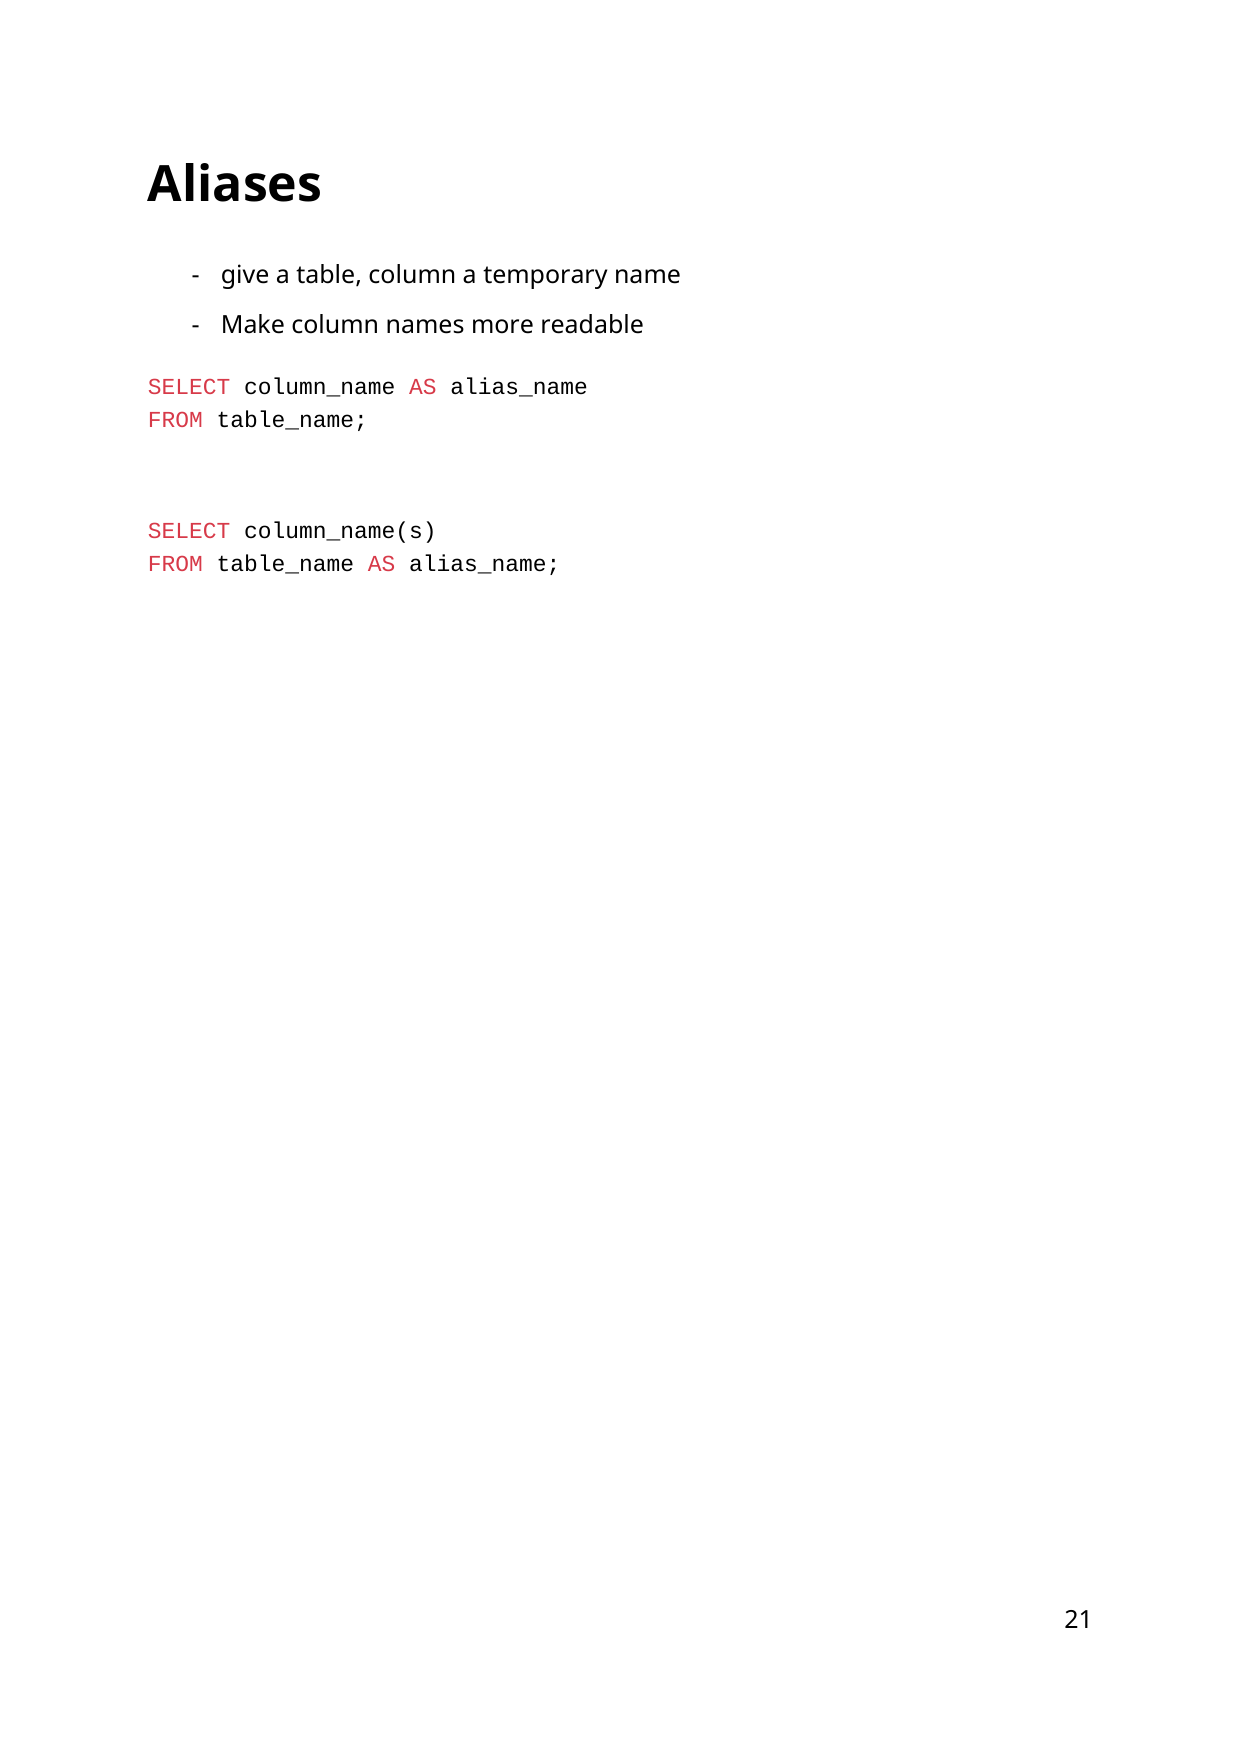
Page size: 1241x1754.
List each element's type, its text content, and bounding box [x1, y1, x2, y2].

text FROM table_name AS alias_name; [148, 545, 1051, 578]
text SELECT column_name(s) [148, 512, 1051, 545]
text SELECT column_name AS alias_name [148, 368, 1051, 401]
list Make column names more readable [191, 291, 1093, 341]
subtitle Aliases [148, 148, 1093, 216]
text FROM table_name; [148, 401, 1051, 434]
list give a table, column a temporary name [191, 241, 1093, 291]
